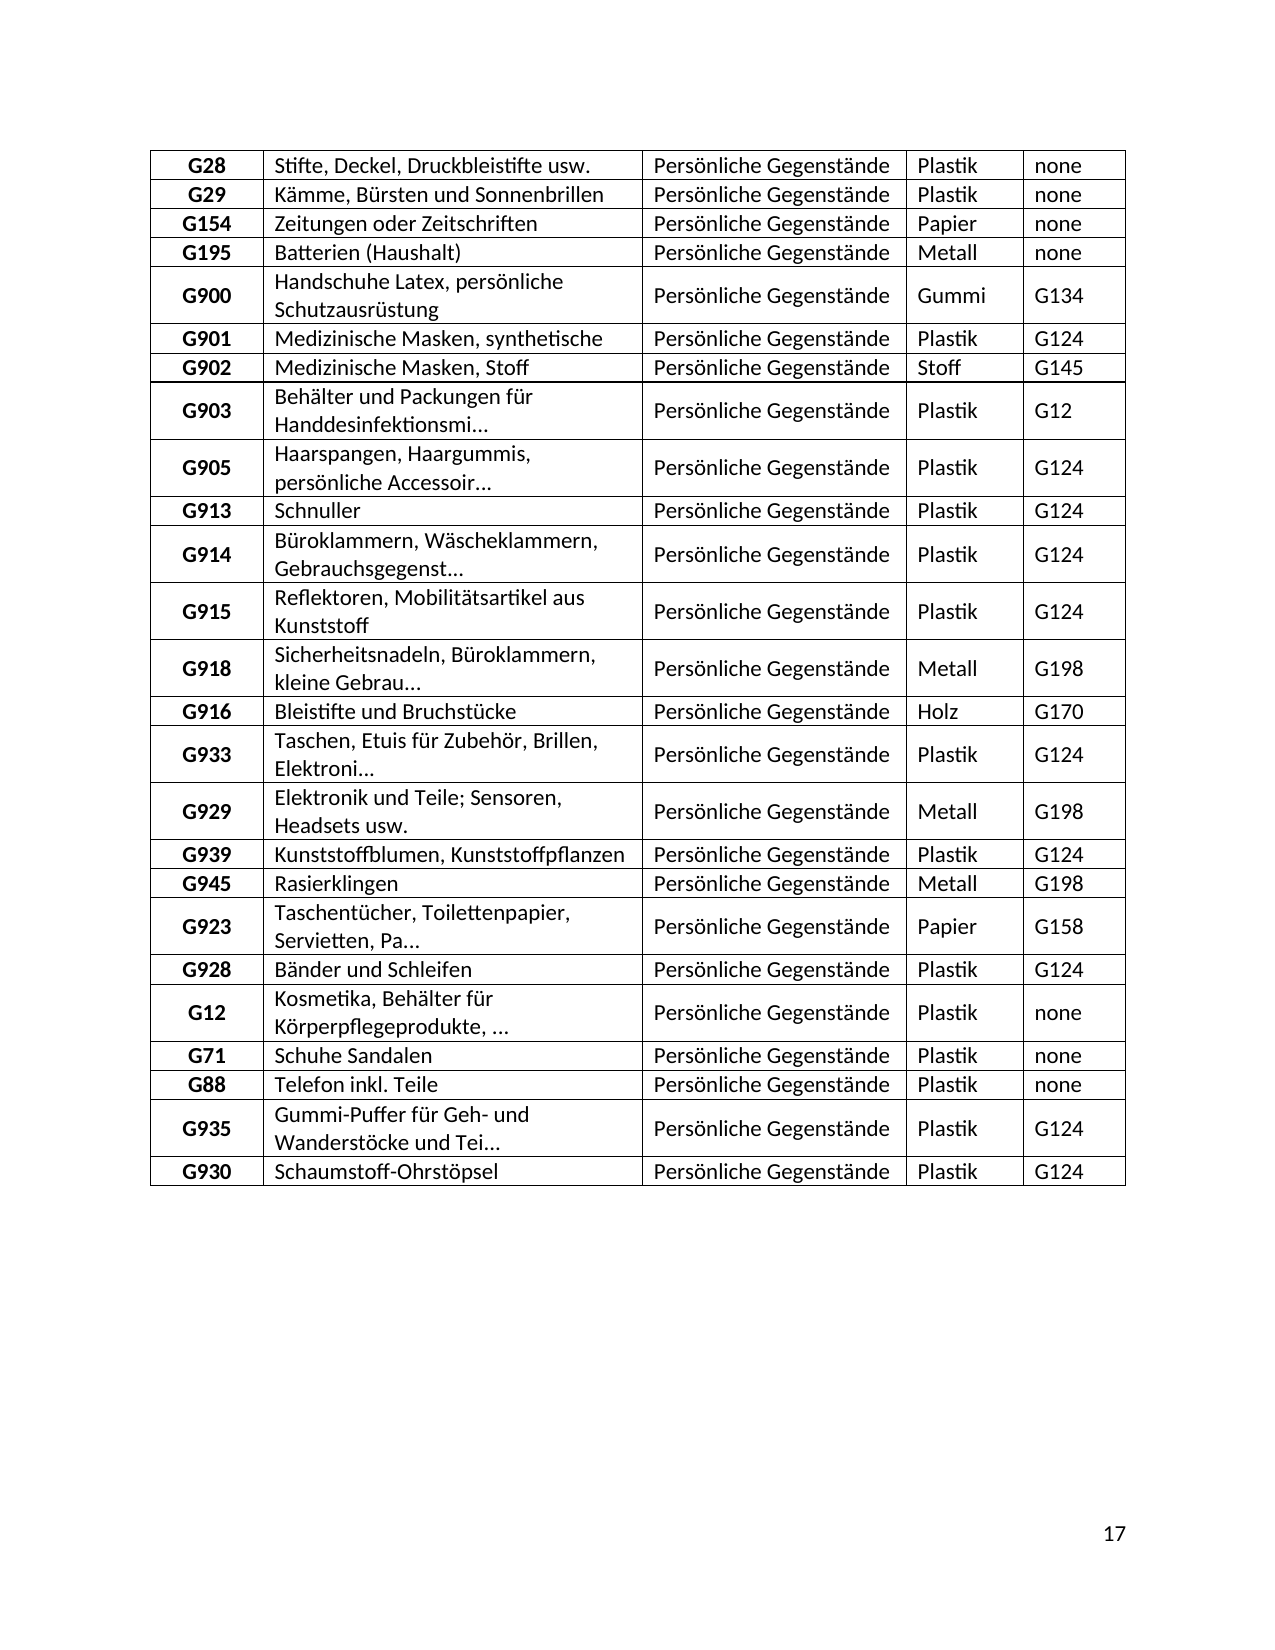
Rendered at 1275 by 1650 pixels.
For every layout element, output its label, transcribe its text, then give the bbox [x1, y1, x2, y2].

table_cell Persönliche Gegenstände [643, 383, 906, 438]
table_cell G939 [151, 840, 263, 868]
table_cell Persönliche Gegenstände [643, 697, 906, 725]
table_cell Behälter und Packungen für Handdesinfektionsmi... [264, 383, 642, 438]
table_cell Persönliche Gegenstände [643, 180, 906, 208]
table_cell Persönliche Gegenstände [643, 1157, 906, 1185]
table_cell Batterien (Haushalt) [264, 238, 642, 266]
table_cell G916 [151, 697, 263, 725]
table_cell G29 [151, 180, 263, 208]
table_cell G154 [151, 209, 263, 237]
table_cell G930 [151, 1157, 263, 1185]
table_cell Persönliche Gegenstände [643, 726, 906, 782]
table_cell G198 [1024, 869, 1125, 897]
table_cell Plastik [907, 180, 1023, 208]
table_cell G124 [1024, 526, 1125, 582]
table_cell Persönliche Gegenstände [643, 869, 906, 897]
table_cell Gummi [907, 267, 1023, 323]
table_cell Papier [907, 209, 1023, 237]
table_cell G914 [151, 526, 263, 582]
table_cell Metall [907, 640, 1023, 696]
table_cell G12 [1024, 383, 1125, 438]
table_cell Kosmetika, Behälter für Körperpflegeprodukte, ... [264, 985, 642, 1041]
table_cell G933 [151, 726, 263, 782]
table_cell Persönliche Gegenstände [643, 640, 906, 696]
table_cell none [1024, 238, 1125, 266]
table_cell G124 [1024, 497, 1125, 525]
table_cell G124 [1024, 840, 1125, 868]
table_cell G124 [1024, 726, 1125, 782]
table_cell G170 [1024, 697, 1125, 725]
table_cell Reflektoren, Mobilitätsartikel aus Kunststoff [264, 583, 642, 639]
table_cell Plastik [907, 383, 1023, 438]
table_cell G145 [1024, 354, 1125, 381]
table_cell Plastik [907, 497, 1023, 525]
table_cell Persönliche Gegenstände [643, 985, 906, 1041]
table_cell Persönliche Gegenstände [643, 324, 906, 352]
table_cell Persönliche Gegenstände [643, 840, 906, 868]
table_cell none [1024, 1042, 1125, 1069]
table_cell Gummi-Puffer für Geh- und Wanderstöcke und Tei... [264, 1100, 642, 1156]
table_cell Plastik [907, 985, 1023, 1041]
table_cell Handschuhe Latex, persönliche Schutzausrüstung [264, 267, 642, 323]
table_cell Kämme, Bürsten und Sonnenbrillen [264, 180, 642, 208]
table_cell G124 [1024, 583, 1125, 639]
table_cell Sicherheitsnadeln, Büroklammern, kleine Gebrau... [264, 640, 642, 696]
table_cell Persönliche Gegenstände [643, 526, 906, 582]
table_cell G903 [151, 383, 263, 438]
table_cell G923 [151, 898, 263, 954]
table_cell G901 [151, 324, 263, 352]
table_cell Metall [907, 783, 1023, 839]
table_cell Metall [907, 238, 1023, 266]
table_cell G905 [151, 440, 263, 496]
table_cell Rasierklingen [264, 869, 642, 897]
table_cell G124 [1024, 1100, 1125, 1156]
table_cell Papier [907, 898, 1023, 954]
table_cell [643, 151, 906, 179]
table_cell Persönliche Gegenstände [643, 583, 906, 639]
table_cell Schuhe Sandalen [264, 1042, 642, 1069]
table_cell Plastik [907, 440, 1023, 496]
table_cell G124 [1024, 440, 1125, 496]
table_cell Plastik [907, 840, 1023, 868]
table_cell G124 [1024, 1157, 1125, 1185]
table_cell Plastik [907, 726, 1023, 782]
table_cell Haarspangen, Haargummis, persönliche Accessoir... [264, 440, 642, 496]
table_cell G28 [151, 151, 263, 179]
table_cell Plastik [907, 1071, 1023, 1099]
table_cell G71 [151, 1042, 263, 1069]
table_cell Plastik [907, 1157, 1023, 1185]
table_cell Medizinische Masken, Stoff [264, 354, 642, 381]
table_cell Taschen, Etuis für Zubehör, Brillen, Elektroni... [264, 726, 642, 782]
table_cell G918 [151, 640, 263, 696]
table_cell Telefon inkl. Teile [264, 1071, 642, 1099]
table_cell none [1024, 1071, 1125, 1099]
table_cell Schnuller [264, 497, 642, 525]
table_cell Plastik [907, 526, 1023, 582]
table_cell G935 [151, 1100, 263, 1156]
table_cell Plastik [907, 955, 1023, 983]
table_cell Persönliche Gegenstände [643, 440, 906, 496]
table_cell G900 [151, 267, 263, 323]
table_cell Persönliche Gegenstände [643, 1100, 906, 1156]
table_cell G198 [1024, 640, 1125, 696]
table_cell Bleistifte und Bruchstücke [264, 697, 642, 725]
table_cell Bänder und Schleifen [264, 955, 642, 983]
table_cell Plastik [907, 324, 1023, 352]
table_cell none [1024, 209, 1125, 237]
table_cell Stifte, Deckel, Druckbleistifte usw. [264, 151, 642, 179]
table_cell Metall [907, 869, 1023, 897]
table_cell Schaumstoff-Ohrstöpsel [264, 1157, 642, 1185]
table_cell none [1024, 180, 1125, 208]
table_cell Persönliche Gegenstände [643, 238, 906, 266]
table_cell G929 [151, 783, 263, 839]
table_cell Persönliche Gegenstände [643, 497, 906, 525]
table_cell G945 [151, 869, 263, 897]
table_cell G913 [151, 497, 263, 525]
table_cell Plastik [907, 151, 1023, 179]
table_cell G124 [1024, 955, 1125, 983]
table_cell Plastik [907, 1042, 1023, 1069]
table_cell Plastik [907, 583, 1023, 639]
table_cell Persönliche Gegenstände [643, 783, 906, 839]
table_cell G902 [151, 354, 263, 381]
table_cell G158 [1024, 898, 1125, 954]
table_cell Zeitungen oder Zeitschriften [264, 209, 642, 237]
table_cell Persönliche Gegenstände [643, 1071, 906, 1099]
table_cell G928 [151, 955, 263, 983]
table_cell G134 [1024, 267, 1125, 323]
table_cell G198 [1024, 783, 1125, 839]
table_cell Stoff [907, 354, 1023, 381]
table_cell Kunststoffblumen, Kunststoffpflanzen [264, 840, 642, 868]
table_cell none [1024, 151, 1125, 179]
table_cell G88 [151, 1071, 263, 1099]
table_cell Persönliche Gegenstände [643, 267, 906, 323]
table_cell Plastik [907, 1100, 1023, 1156]
table_cell Persönliche Gegenstände [643, 209, 906, 237]
table_cell Elektronik und Teile; Sensoren, Headsets usw. [264, 783, 642, 839]
table_cell Medizinische Masken, synthetische [264, 324, 642, 352]
table_cell G195 [151, 238, 263, 266]
table_cell G124 [1024, 324, 1125, 352]
table_cell Persönliche Gegenstände [643, 955, 906, 983]
table_cell Persönliche Gegenstände [643, 354, 906, 381]
table_cell G12 [151, 985, 263, 1041]
table_cell Taschentücher, Toilettenpapier, Servietten, Pa... [264, 898, 642, 954]
table_cell Persönliche Gegenstände [643, 898, 906, 954]
table_cell none [1024, 985, 1125, 1041]
table_cell G915 [151, 583, 263, 639]
table_cell Büroklammern, Wäscheklammern, Gebrauchsgegenst... [264, 526, 642, 582]
table_cell Holz [907, 697, 1023, 725]
table_cell Persönliche Gegenstände [643, 1042, 906, 1069]
